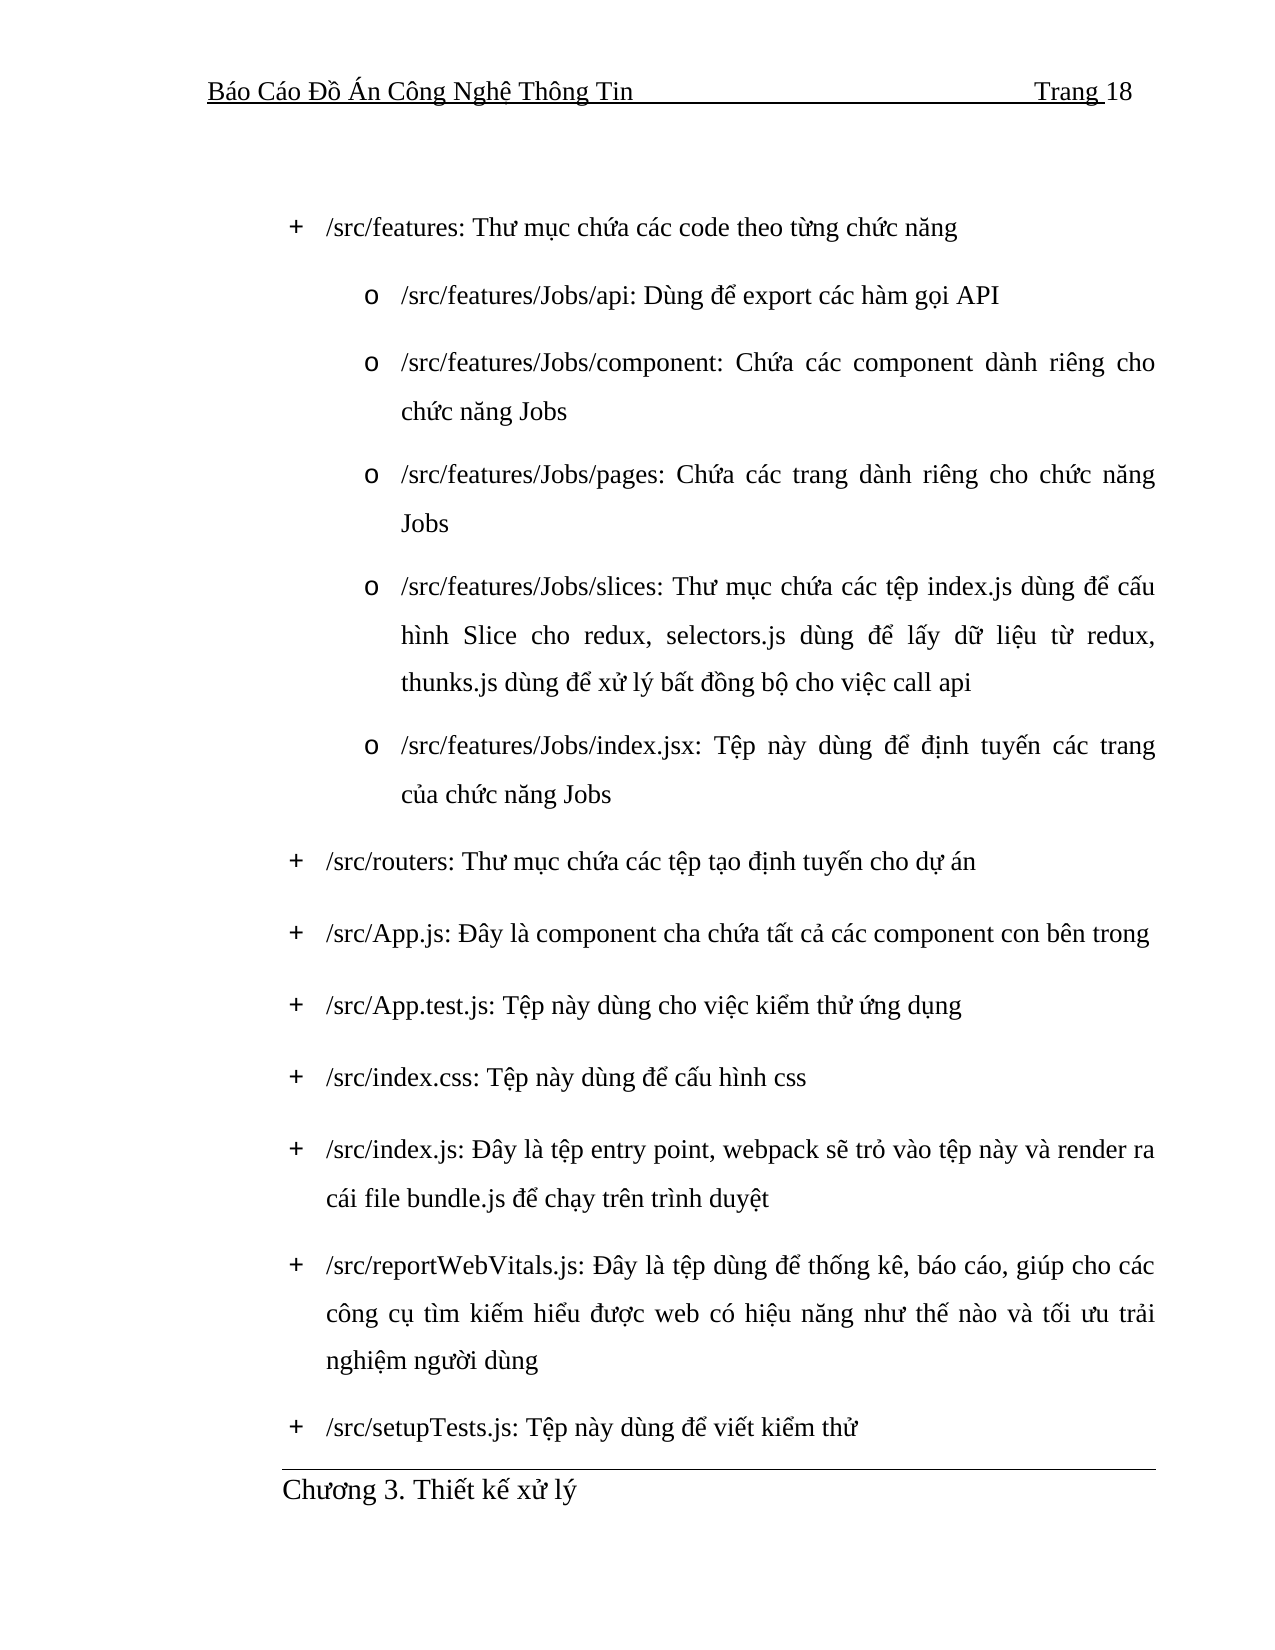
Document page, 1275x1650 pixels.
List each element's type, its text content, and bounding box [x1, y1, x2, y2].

list /src/index.js: Đây là tệp entry point, webpack sẽ trỏ vào tệp này và render ra cái file bundle.js để chạy trên trình duyệt [288, 1129, 1156, 1213]
list /src/reportWebVitals.js: Đây là tệp dùng để thống kê, báo cáo, giúp cho các công cụ tìm kiếm hiểu được web có hiệu năng như thế nào và tối ưu trải nghiệm người dùng [288, 1245, 1156, 1375]
list /src/index.css: Tệp này dùng để cấu hình css [288, 1057, 1156, 1094]
list /src/features/Jobs/api: Dùng để export các hàm gọi API [363, 279, 1156, 312]
list /src/features/Jobs/component: Chứa các component dành riêng cho chức năng Jobs [363, 346, 1156, 426]
list /src/App.test.js: Tệp này dùng cho việc kiểm thử ứng dụng [288, 986, 1156, 1022]
list /src/setupTests.js: Tệp này dùng để viết kiểm thử [288, 1408, 1156, 1444]
list /src/routers: Thư mục chứa các tệp tạo định tuyến cho dự án [288, 842, 1156, 878]
list /src/features/Jobs/slices: Thư mục chứa các tệp index.js dùng để cấu hình Slice cho redux, selectors.js dùng để lấy dữ liệu từ redux, thunks.js dùng để xử lý bất đồng bộ cho việc call api [363, 570, 1156, 697]
list /src/features: Thư mục chứa các code theo từng chức năng [288, 207, 1156, 244]
list /src/features/Jobs/index.jsx: Tệp này dùng để định tuyến các trang của chức năng Jobs [363, 729, 1156, 809]
list /src/App.js: Đây là component cha chứa tất cả các component con bên trong [288, 913, 1156, 950]
list /src/features/Jobs/pages: Chứa các trang dành riêng cho chức năng Jobs [363, 458, 1156, 538]
